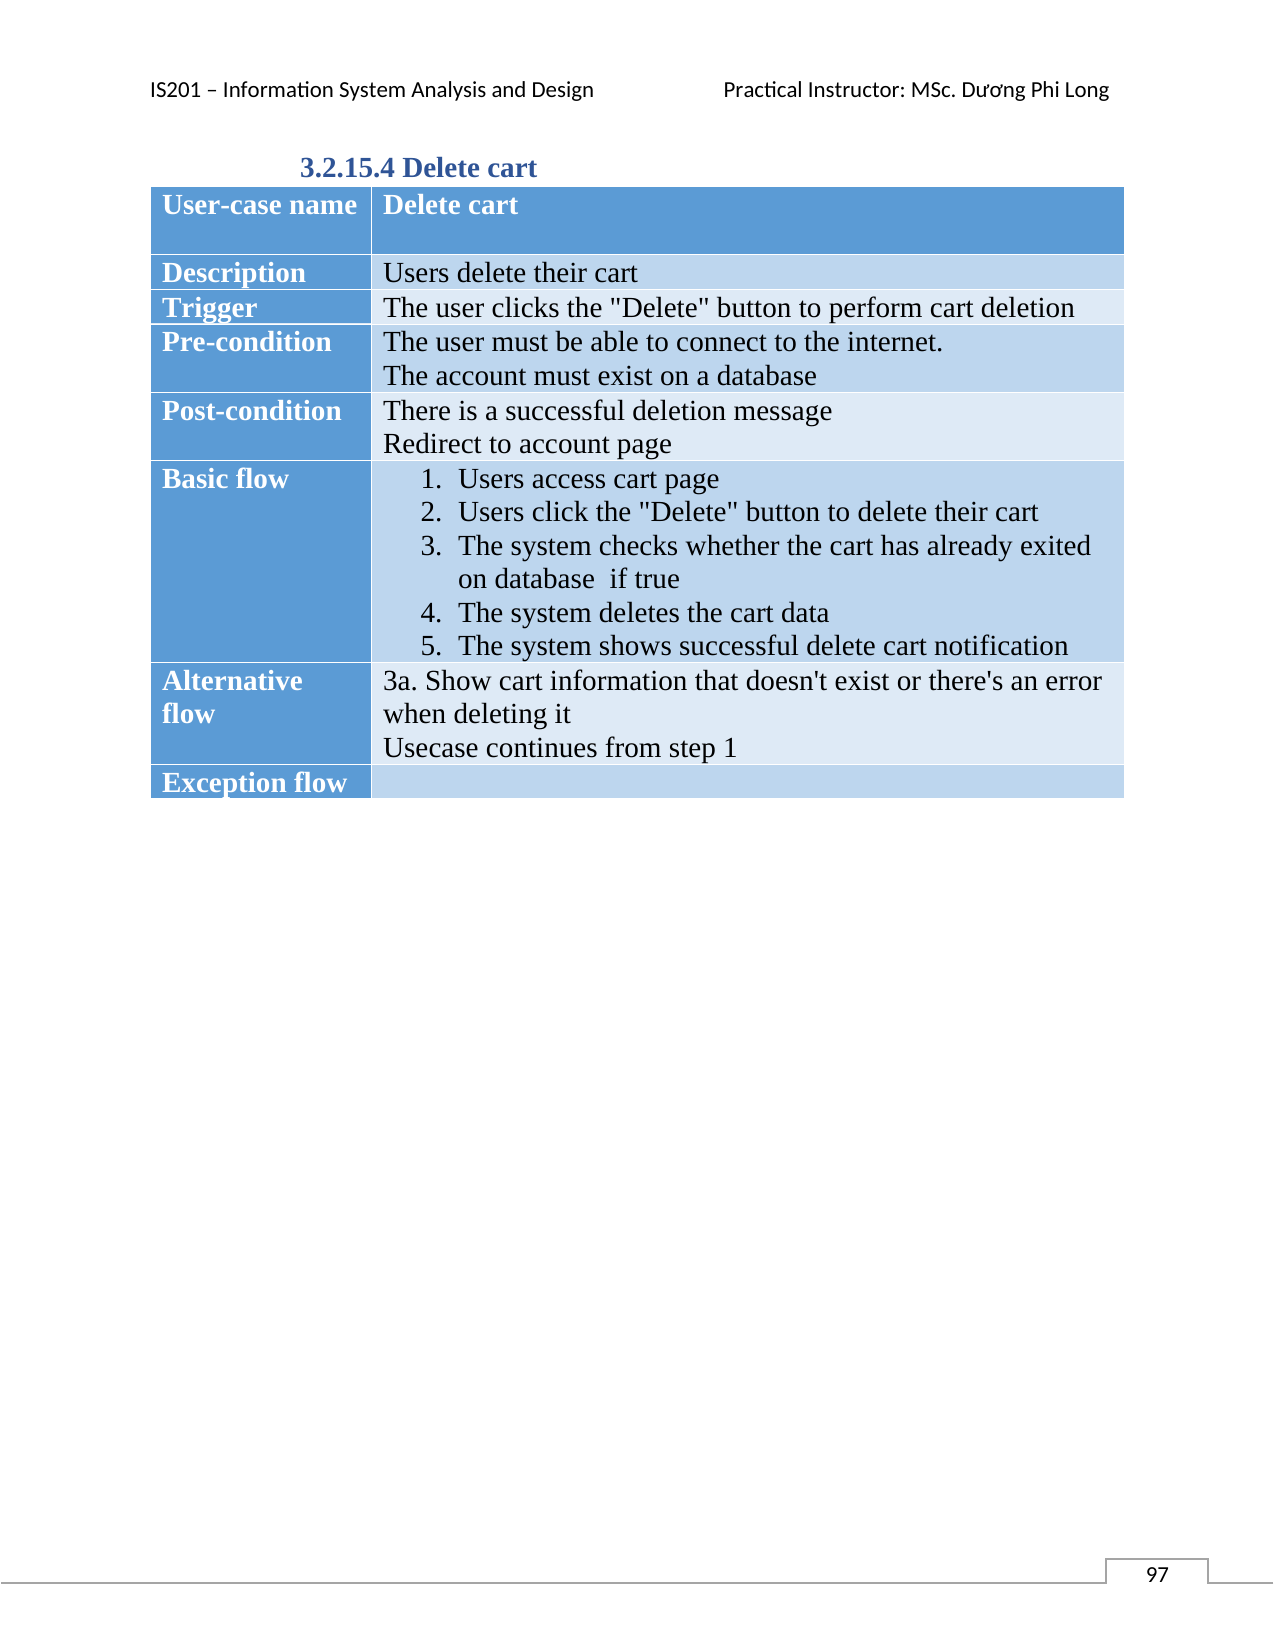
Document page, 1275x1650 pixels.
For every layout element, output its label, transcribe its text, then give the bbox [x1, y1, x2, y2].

table_cell Post-condition [151, 393, 371, 460]
subtitle 3.2.15.4 Delete cart [300, 150, 1125, 183]
table_header Delete cart [372, 187, 1124, 254]
table_cell There is a successful deletion message Redirect to account page [372, 393, 1124, 460]
table_cell Description [151, 255, 371, 289]
table_cell Trigger [151, 290, 371, 323]
table_cell Exception flow [151, 765, 371, 798]
table_cell The user must be able to connect to the internet. The account must exist on a database [372, 325, 1124, 392]
table_header User-case name [151, 187, 371, 254]
table_cell Users delete their cart [372, 255, 1124, 289]
table_cell Basic flow [151, 461, 371, 662]
table_cell The user clicks the "Delete" button to perform cart deletion [372, 290, 1124, 323]
table_cell Users access cart page Users click the "Delete" button to delete their cart The system checks whether the cart has already exited on database if true The system deletes the cart data The system shows successful delete cart notification [372, 461, 1124, 662]
table_cell Pre-condition [151, 325, 371, 392]
table_cell [372, 765, 1124, 798]
table_cell 3a. Show cart information that doesn't exist or there's an error when deleting it Usecase continues from step 1 [372, 663, 1124, 764]
table_cell Alternative flow [151, 663, 371, 764]
